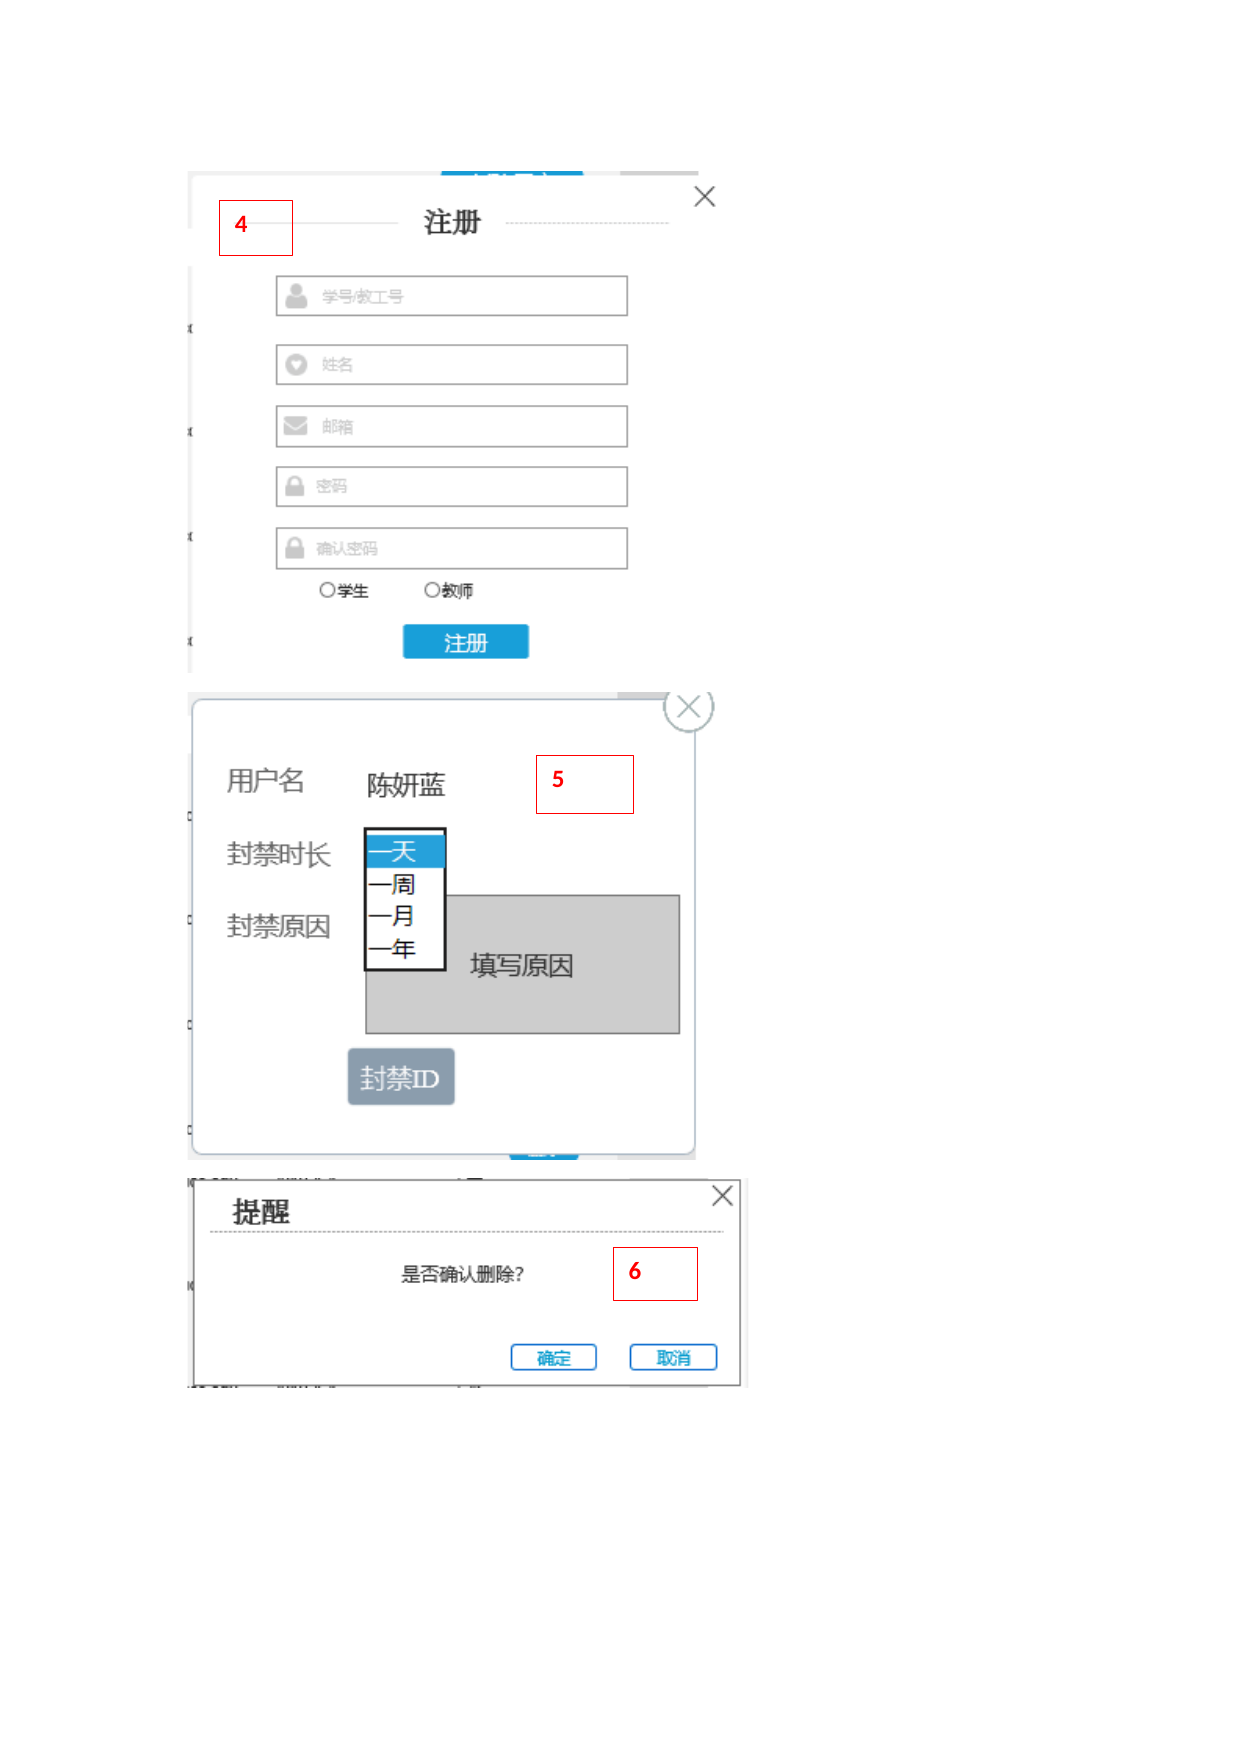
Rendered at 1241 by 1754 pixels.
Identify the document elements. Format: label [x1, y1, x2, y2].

picture [187, 171, 730, 673]
picture [187, 692, 718, 1160]
picture [187, 1178, 749, 1388]
